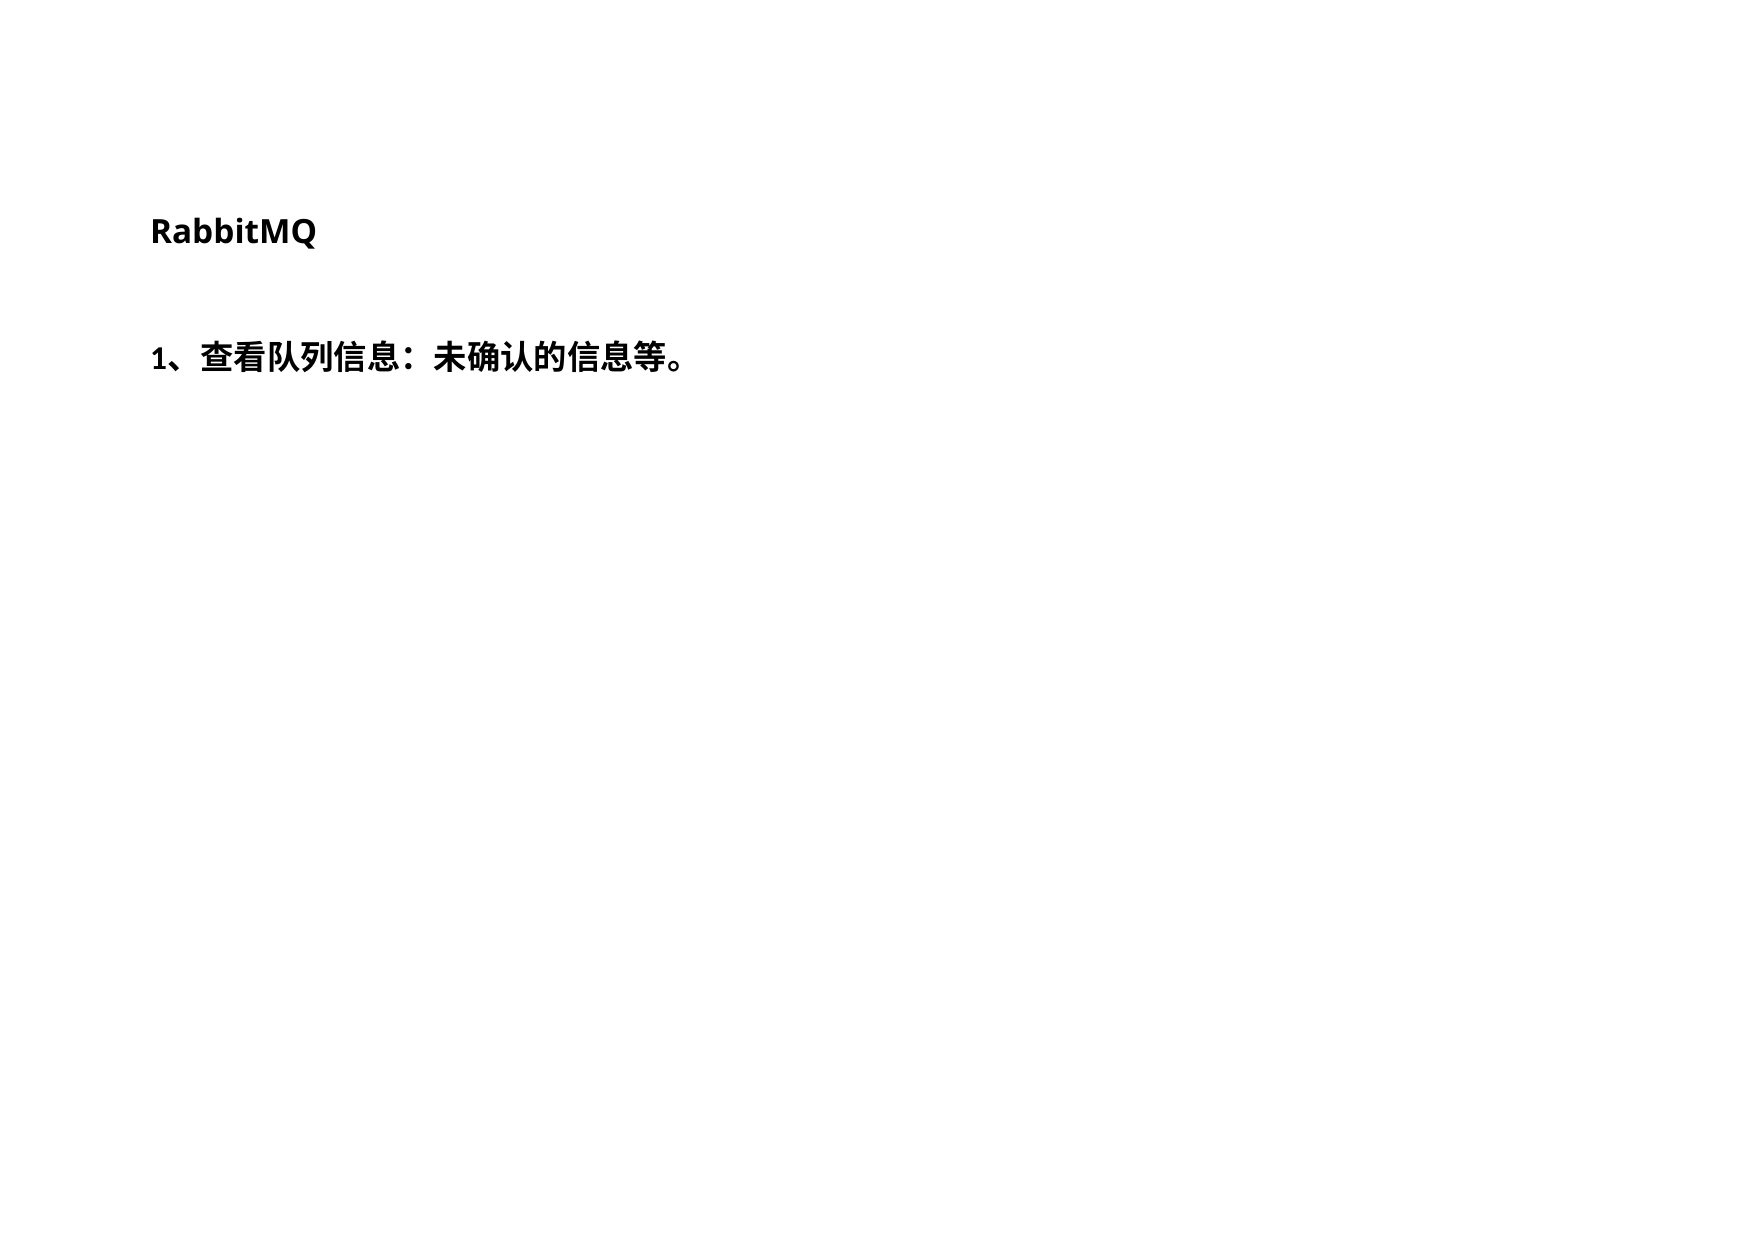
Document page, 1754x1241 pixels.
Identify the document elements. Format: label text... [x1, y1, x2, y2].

subtitle RabbitMQ [150, 198, 1604, 263]
subtitle 1、查看队列信息：未确认的信息等。 [150, 323, 1604, 388]
